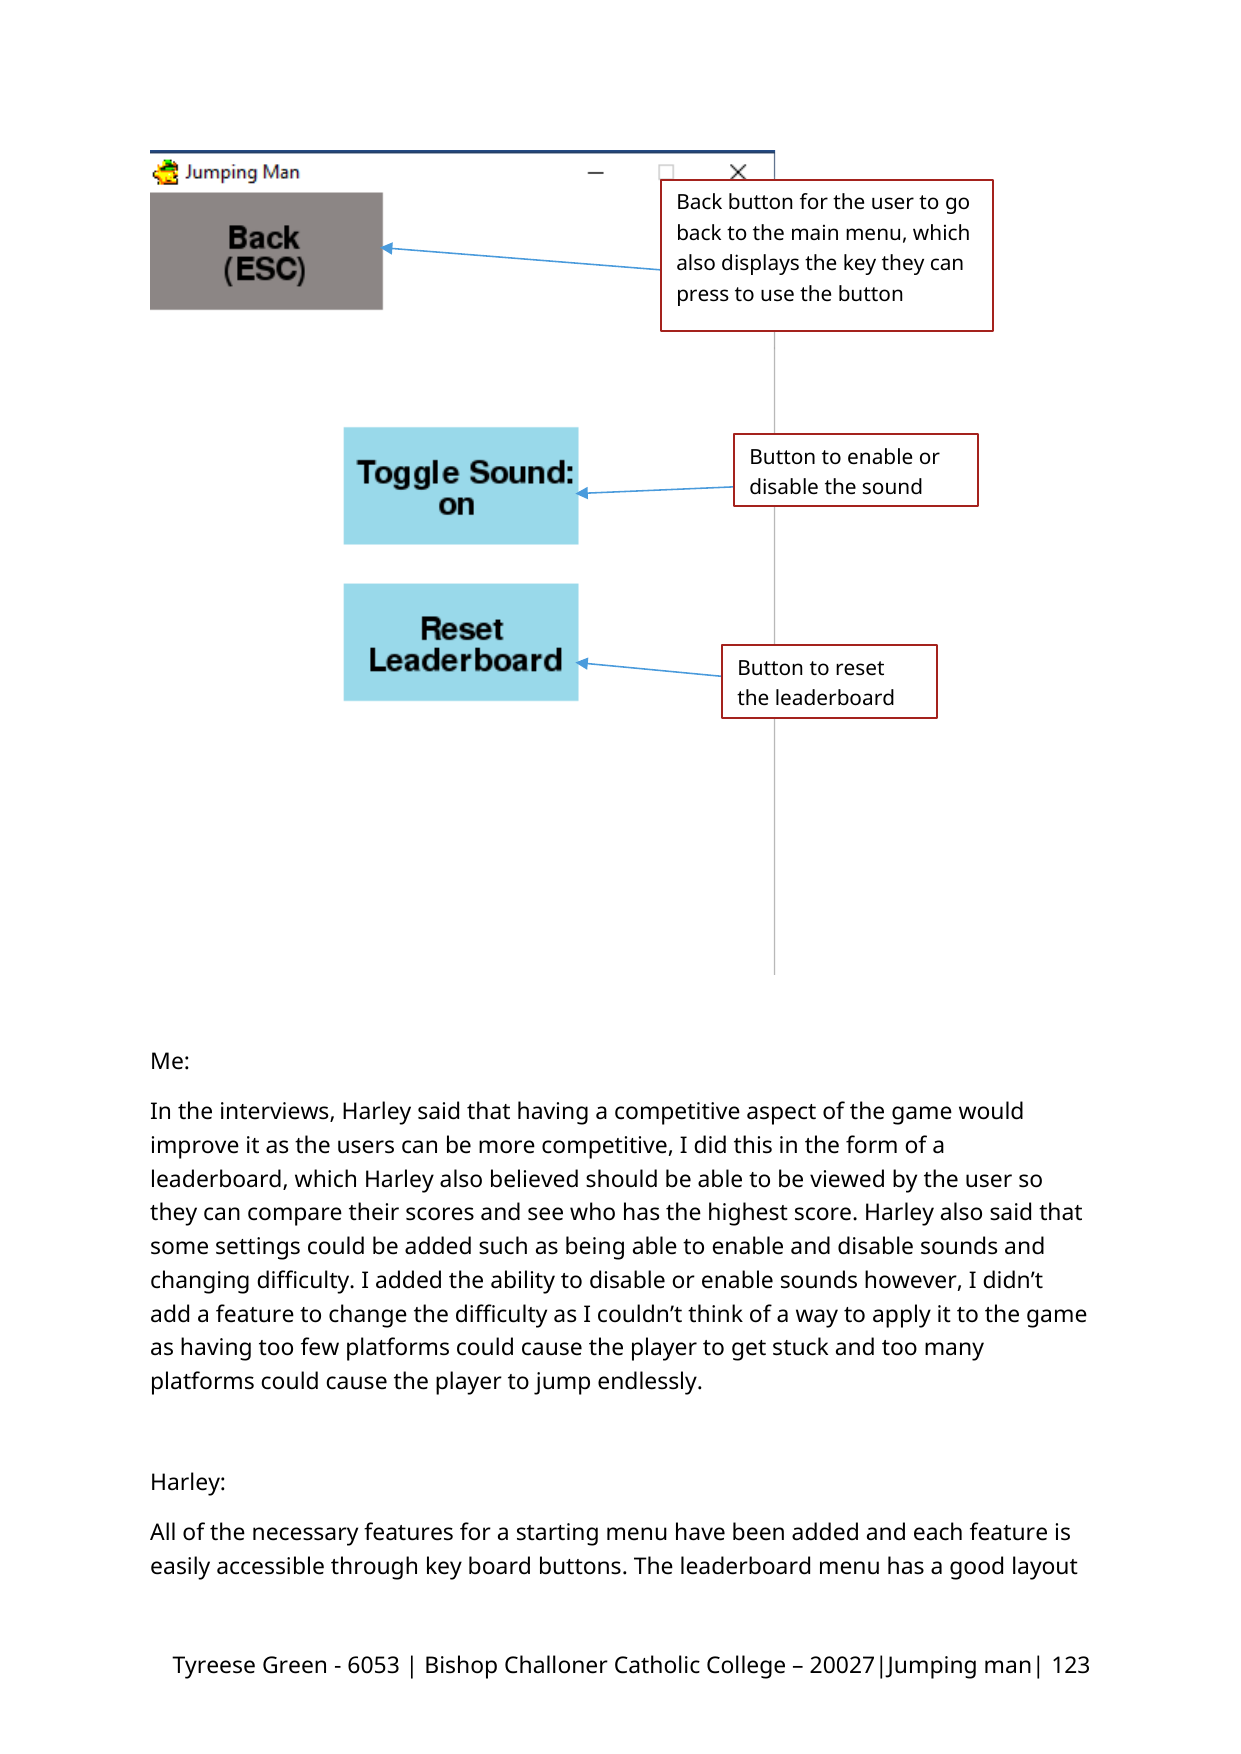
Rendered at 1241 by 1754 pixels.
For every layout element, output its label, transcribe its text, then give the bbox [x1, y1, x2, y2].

text Me: [150, 1044, 1090, 1076]
text Harley: [150, 1466, 1090, 1497]
text In the interviews, Harley said that having a competitive aspect of the game would improve it as the users can be more competitive, I did this in the form of a leaderboard, which Harley also believed should be able to be viewed by the user so they can compare their scores and see who has the highest score. Harley also said that some settings could be added such as being able to enable and disable sounds and changing difficulty. I added the ability to disable or enable sounds however, I didn’t add a feature to change the difficulty as I couldn’t think of a way to apply it to the game as having too few platforms could cause the player to get stuck and too many platforms could cause the player to jump endlessly. [150, 1095, 1090, 1396]
picture [150, 150, 775, 975]
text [150, 1516, 1090, 1581]
